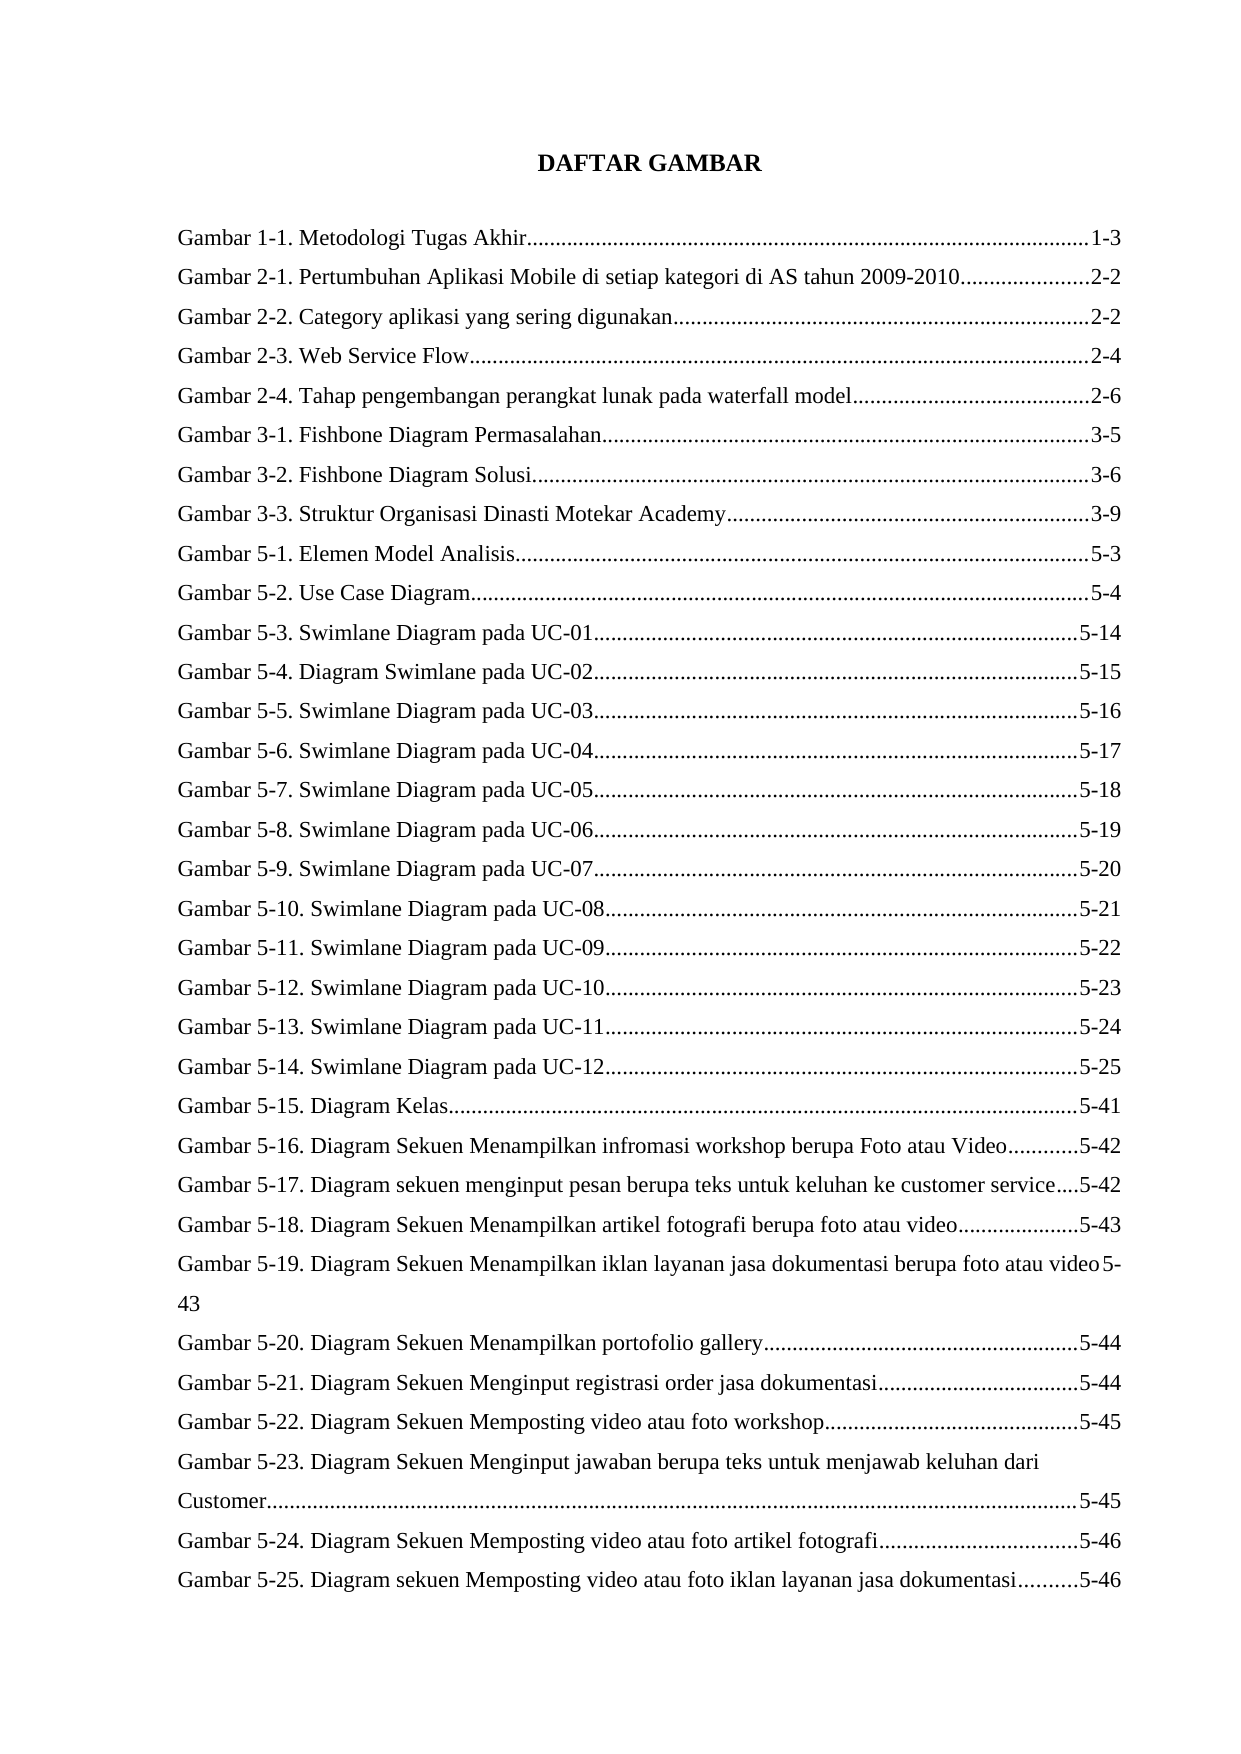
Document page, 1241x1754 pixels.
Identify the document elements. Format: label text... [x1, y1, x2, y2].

text Gambar 5-11. Swimlane Diagram pada UC-09 5-22 [177, 934, 1122, 961]
text Gambar 2-1. Pertumbuhan Aplikasi Mobile di setiap kategori di AS tahun 2009-2010 2-2 [177, 263, 1122, 290]
text Gambar 3-2. Fishbone Diagram Solusi. 3-6 [177, 461, 1122, 487]
text Gambar 5-10. Swimlane Diagram pada UC-08 5-21 [177, 895, 1122, 921]
text Gambar 2-4. Tahap pengembangan perangkat lunak pada waterfall model 2-6 [177, 382, 1122, 408]
text Gambar 5-12. Swimlane Diagram pada UC-10 5-23 [177, 974, 1122, 1000]
text Gambar 5-13. Swimlane Diagram pada UC-11 5-24 [177, 1013, 1122, 1040]
text Gambar 2-3. Web Service Flow 2-4 [177, 342, 1122, 369]
text Gambar 1-1. Metodologi Tugas Akhir 1-3 [177, 224, 1122, 250]
text Gambar 5-19. Diagram Sekuen Menampilkan iklan layanan jasa dokumentasi berupa foto atau video 5-43 [177, 1250, 1122, 1316]
text Gambar 3-1. Fishbone Diagram Permasalahan 3-5 [177, 421, 1122, 448]
text Gambar 5-5. Swimlane Diagram pada UC-03 5-16 [177, 698, 1122, 724]
text Gambar 5-7. Swimlane Diagram pada UC-05 5-18 [177, 777, 1122, 803]
text Gambar 5-25. Diagram sekuen Memposting video atau foto iklan layanan jasa dokumentasi 5-46 [177, 1566, 1122, 1592]
subtitle DAFTAR GAMBAR [177, 148, 1122, 176]
text Gambar 5-1. Elemen Model Analisis 5-3 [177, 540, 1122, 566]
text Gambar 2-2. Category aplikasi yang sering digunakan 2-2 [177, 303, 1122, 329]
text Gambar 5-3. Swimlane Diagram pada UC-01 5-14 [177, 619, 1122, 645]
text Gambar 5-15. Diagram Kelas 5-41 [177, 1092, 1122, 1119]
text Gambar 5-14. Swimlane Diagram pada UC-12 5-25 [177, 1053, 1122, 1079]
text Gambar 5-16. Diagram Sekuen Menampilkan infromasi workshop berupa Foto atau Video 5-42 [177, 1132, 1122, 1158]
text Gambar 5-20. Diagram Sekuen Menampilkan portofolio gallery 5-44 [177, 1329, 1122, 1356]
text Gambar 5-23. Diagram Sekuen Menginput jawaban berupa teks untuk menjawab keluhan dari Customer 5-45 [177, 1448, 1122, 1513]
text Gambar 5-2. Use Case Diagram 5-4 [177, 579, 1122, 606]
text Gambar 5-17. Diagram sekuen menginput pesan berupa teks untuk keluhan ke customer service 5-42 [177, 1171, 1122, 1198]
text Gambar 5-8. Swimlane Diagram pada UC-06 5-19 [177, 816, 1122, 842]
text Gambar 5-4. Diagram Swimlane pada UC-02 5-15 [177, 658, 1122, 684]
text Gambar 5-22. Diagram Sekuen Memposting video atau foto workshop 5-45 [177, 1408, 1122, 1434]
text Gambar 5-6. Swimlane Diagram pada UC-04 5-17 [177, 737, 1122, 763]
text Gambar 5-21. Diagram Sekuen Menginput registrasi order jasa dokumentasi 5-44 [177, 1369, 1122, 1395]
text Gambar 5-24. Diagram Sekuen Memposting video atau foto artikel fotografi 5-46 [177, 1527, 1122, 1553]
text Gambar 5-18. Diagram Sekuen Menampilkan artikel fotografi berupa foto atau video 5-43 [177, 1211, 1122, 1237]
text Gambar 5-9. Swimlane Diagram pada UC-07 5-20 [177, 856, 1122, 882]
text Gambar 3-3. Struktur Organisasi Dinasti Motekar Academy 3-9 [177, 500, 1122, 527]
